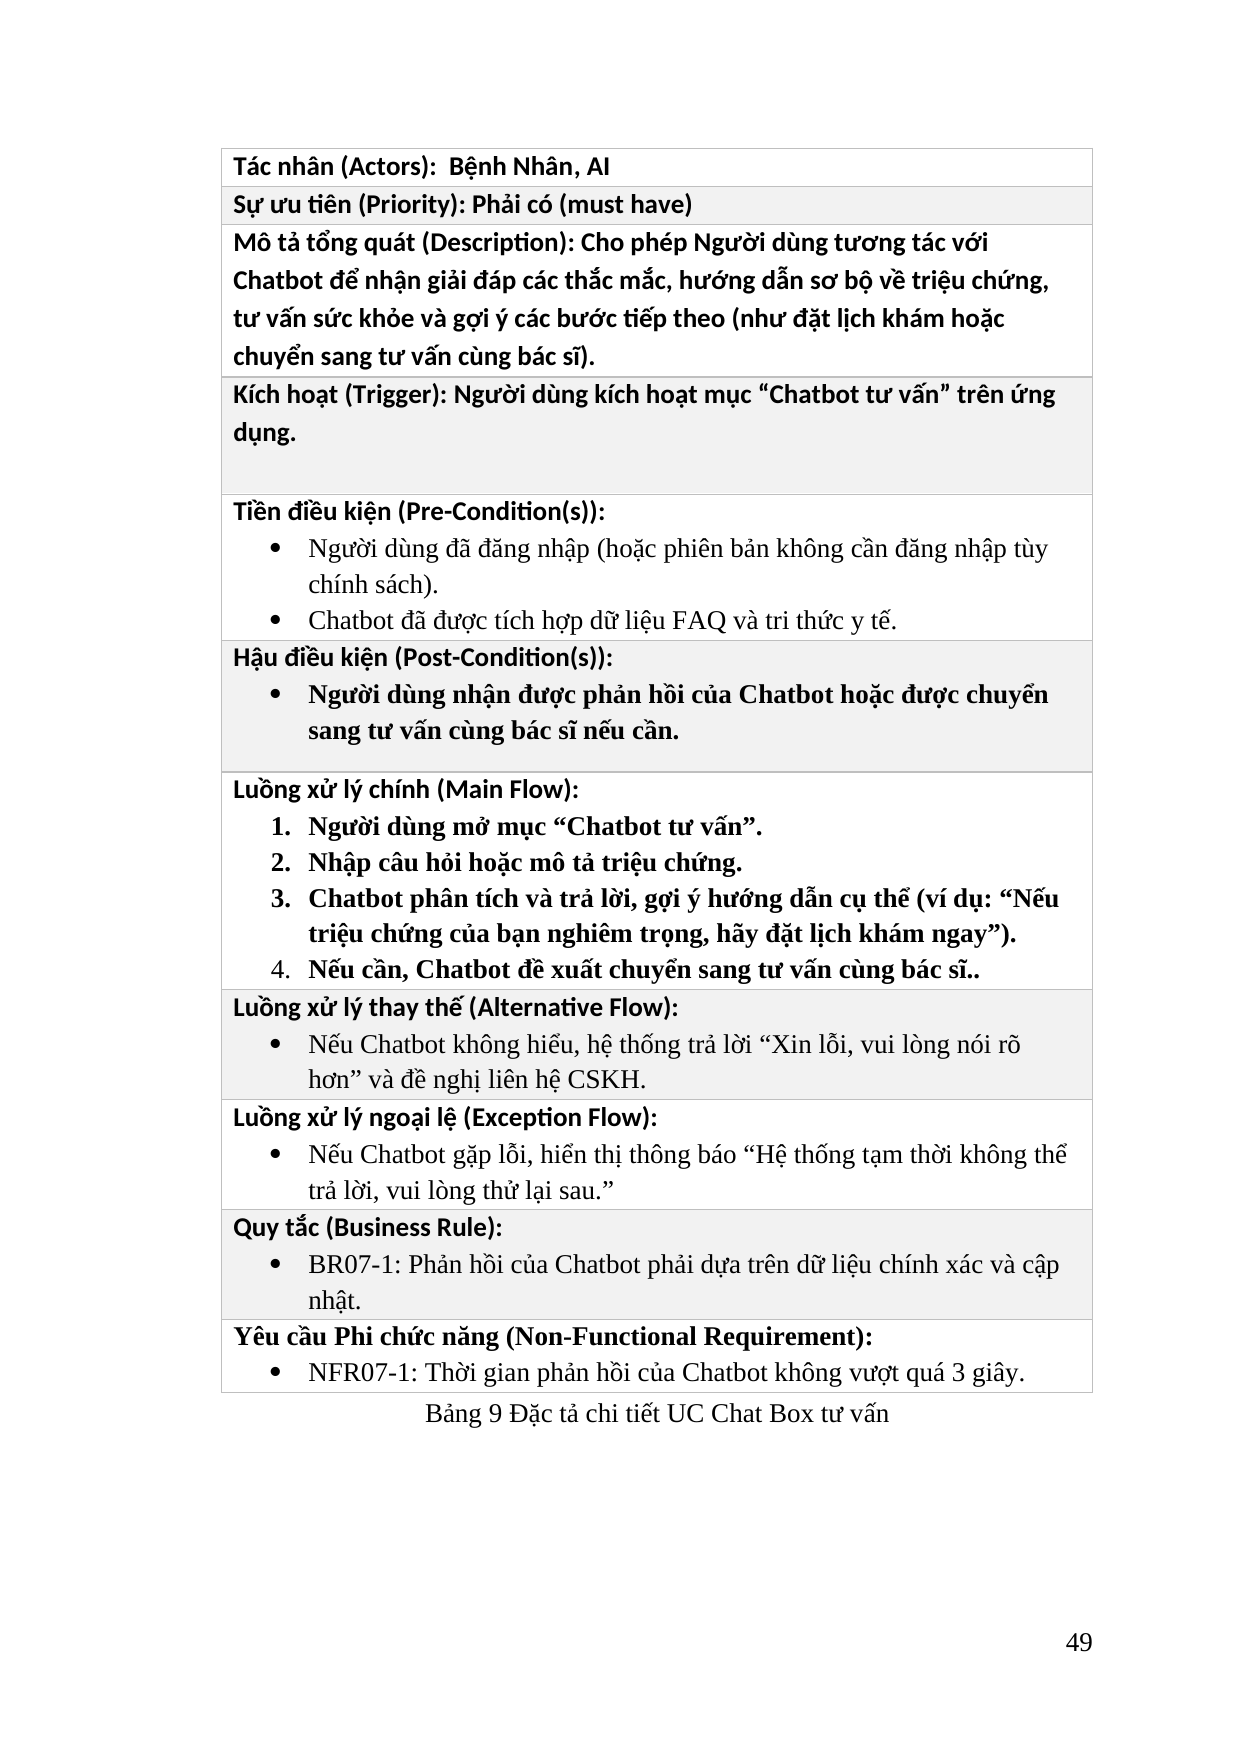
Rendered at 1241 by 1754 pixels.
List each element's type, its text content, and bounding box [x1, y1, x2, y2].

table_cell Luồng xử lý ngoại lệ (Exception Flow): Nếu Chatbot gặp lỗi, hiển thị thông báo “Hệ thống tạm thời không thể trả lời, vui lòng thử lại sau.” [222, 1100, 1092, 1209]
table_cell Kích hoạt (Trigger): Người dùng kích hoạt mục “Chatbot tư vấn” trên ứng dụng. [222, 378, 1092, 493]
table_cell Tiền điều kiện (Pre-Condition(s)): Người dùng đã đăng nhập (hoặc phiên bản không cần đăng nhập tùy chính sách). Chatbot đã được tích hợp dữ liệu FAQ và tri thức y tế. [222, 495, 1092, 639]
table_cell Hậu điều kiện (Post-Condition(s)): Người dùng nhận được phản hồi của Chatbot hoặc được chuyển sang tư vấn cùng bác sĩ nếu cần. [222, 641, 1092, 771]
table_cell Tác nhân (Actors): Bệnh Nhân, AI [222, 149, 1092, 186]
table_cell Sự ưu tiên (Priority): Phải có (must have) [222, 187, 1092, 224]
table_cell Yêu cầu Phi chức năng (Non-Functional Requirement): NFR07-1: Thời gian phản hồi của Chatbot không vượt quá 3 giây. [222, 1320, 1092, 1392]
table_cell Luồng xử lý chính (Main Flow): Người dùng mở mục “Chatbot tư vấn”. Nhập câu hỏi hoặc mô tả triệu chứng. Chatbot phân tích và trả lời, gợi ý hướng dẫn cụ thể (ví dụ: “Nếu triệu chứng của bạn nghiêm trọng, hãy đặt lịch khám ngay”). Nếu cần, Chatbot đề xuất chuyển sang tư vấn cùng bác sĩ.. [222, 773, 1092, 989]
table_cell Quy tắc (Business Rule): BR07-1: Phản hồi của Chatbot phải dựa trên dữ liệu chính xác và cập nhật. [222, 1210, 1092, 1319]
table_cell Luồng xử lý thay thế (Alternative Flow): Nếu Chatbot không hiểu, hệ thống trả lời “Xin lỗi, vui lòng nói rõ hơn” và đề nghị liên hệ CSKH. [222, 990, 1092, 1099]
table_cell Mô tả tổng quát (Description): Cho phép Người dùng tương tác với Chatbot để nhận giải đáp các thắc mắc, hướng dẫn sơ bộ về triệu chứng, tư vấn sức khỏe và gợi ý các bước tiếp theo (như đặt lịch khám hoặc chuyển sang tư vấn cùng bác sĩ). [222, 225, 1092, 376]
